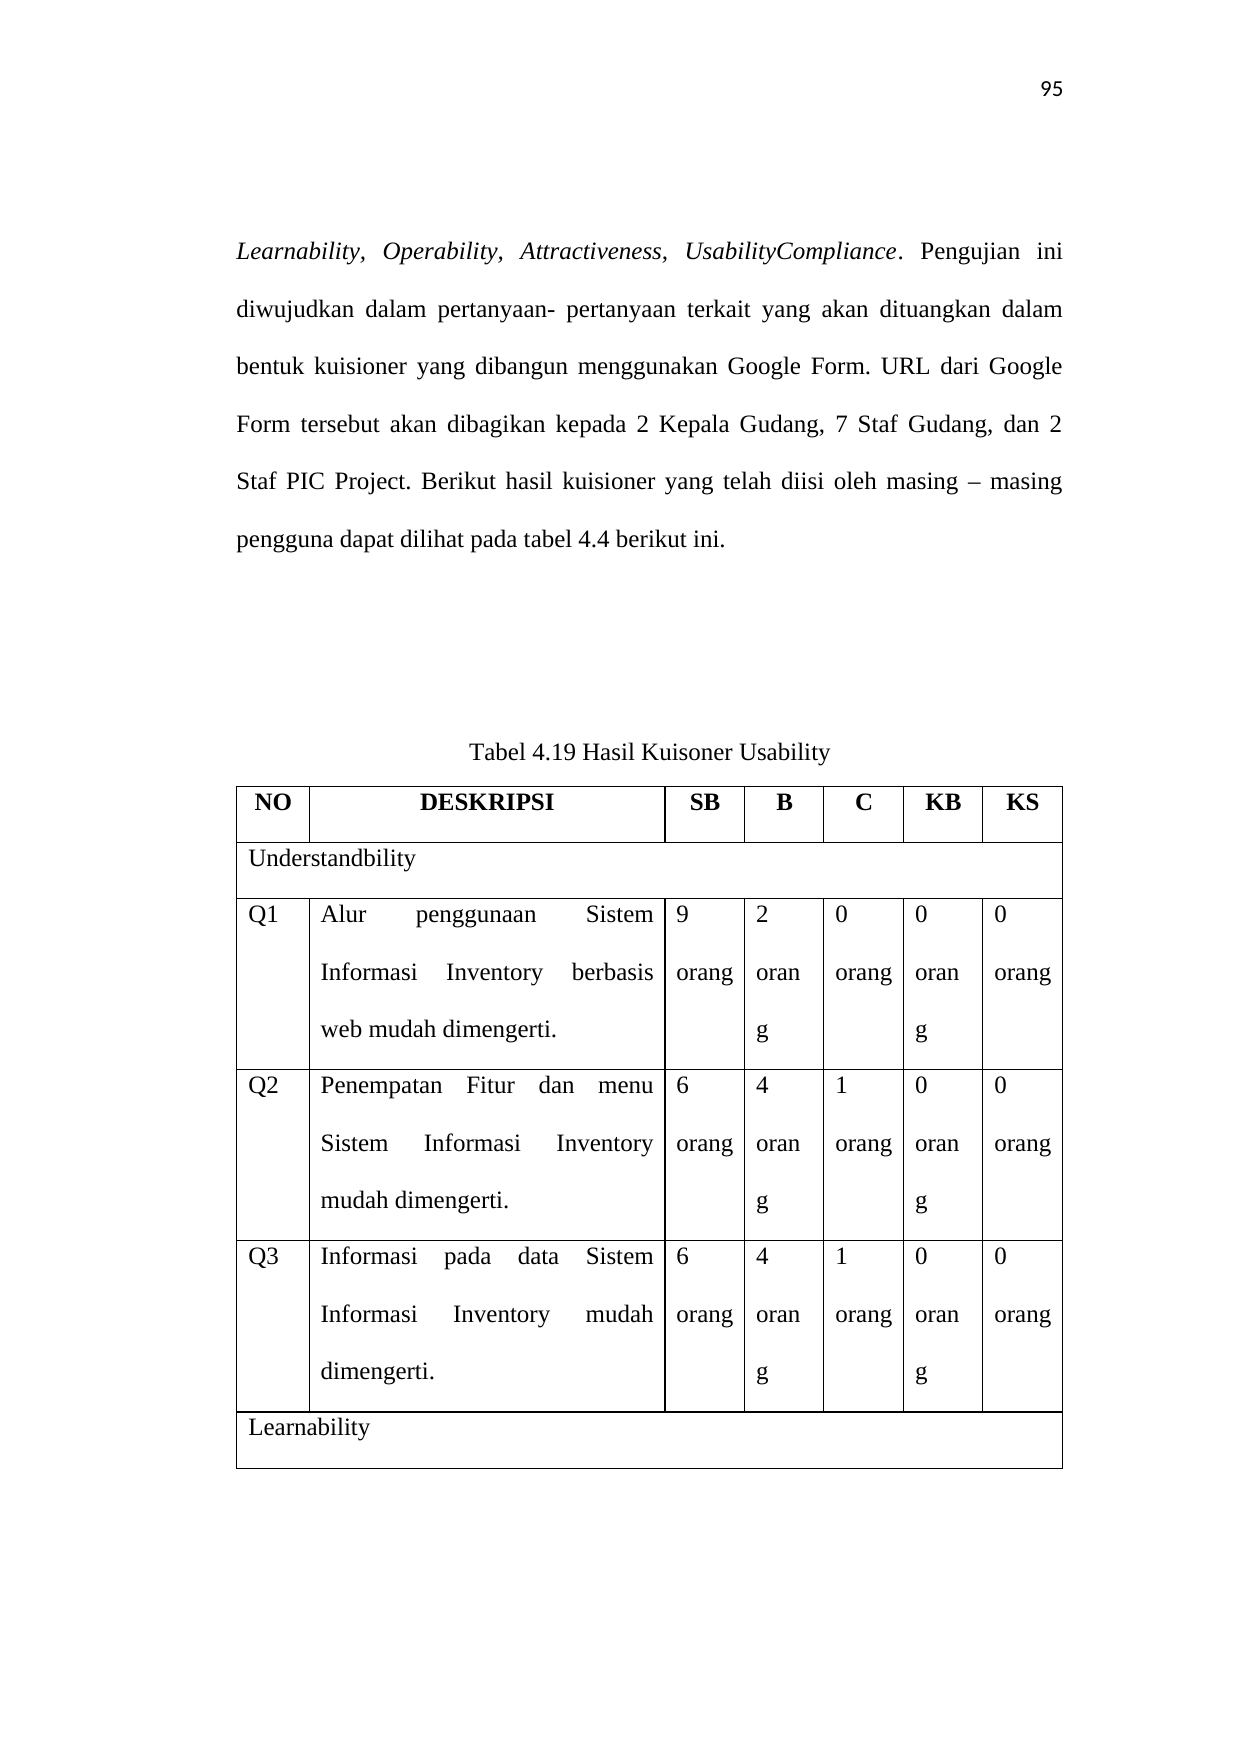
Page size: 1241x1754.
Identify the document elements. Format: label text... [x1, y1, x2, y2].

table_cell 6 orang [666, 1070, 744, 1240]
table_cell 1 orang [824, 1070, 903, 1240]
table_cell 6 orang [666, 1241, 744, 1411]
table_cell 0 orang [983, 899, 1062, 1069]
table_header B [745, 787, 823, 842]
table_cell 1 orang [824, 1241, 903, 1411]
table_header DESKRIPSI [310, 787, 664, 842]
table_header SB [666, 787, 744, 842]
table_cell 4 orang [745, 1070, 823, 1240]
table_cell Q1 [237, 899, 309, 1069]
table_cell Informasi pada data Sistem Informasi Inventory mudah dimengerti. [310, 1241, 664, 1411]
table_cell 0 orang [983, 1070, 1062, 1240]
table_cell 0 orang [904, 1070, 982, 1240]
table_cell 0 orang [904, 1241, 982, 1411]
table_cell 9 orang [666, 899, 744, 1069]
table_cell 4 orang [745, 1241, 823, 1411]
table_header KB [904, 787, 982, 842]
table_header NO [237, 787, 309, 842]
table_cell 2 orang [745, 899, 823, 1069]
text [236, 236, 1063, 552]
table_cell Q2 [237, 1070, 309, 1240]
table_cell 0 orang [983, 1241, 1062, 1411]
table_cell Q3 [237, 1241, 309, 1411]
table_cell Penempatan Fitur dan menu Sistem Informasi Inventory mudah dimengerti. [310, 1070, 664, 1240]
table_cell 0 orang [824, 899, 903, 1069]
table_cell 0 orang [904, 899, 982, 1069]
table_header C [824, 787, 903, 842]
table_cell Alur penggunaan Sistem Informasi Inventory berbasis web mudah dimengerti. [310, 899, 664, 1069]
table_header KS [983, 787, 1062, 842]
table_cell Understandbility [237, 843, 1062, 898]
table_cell Learnability [237, 1413, 1062, 1467]
